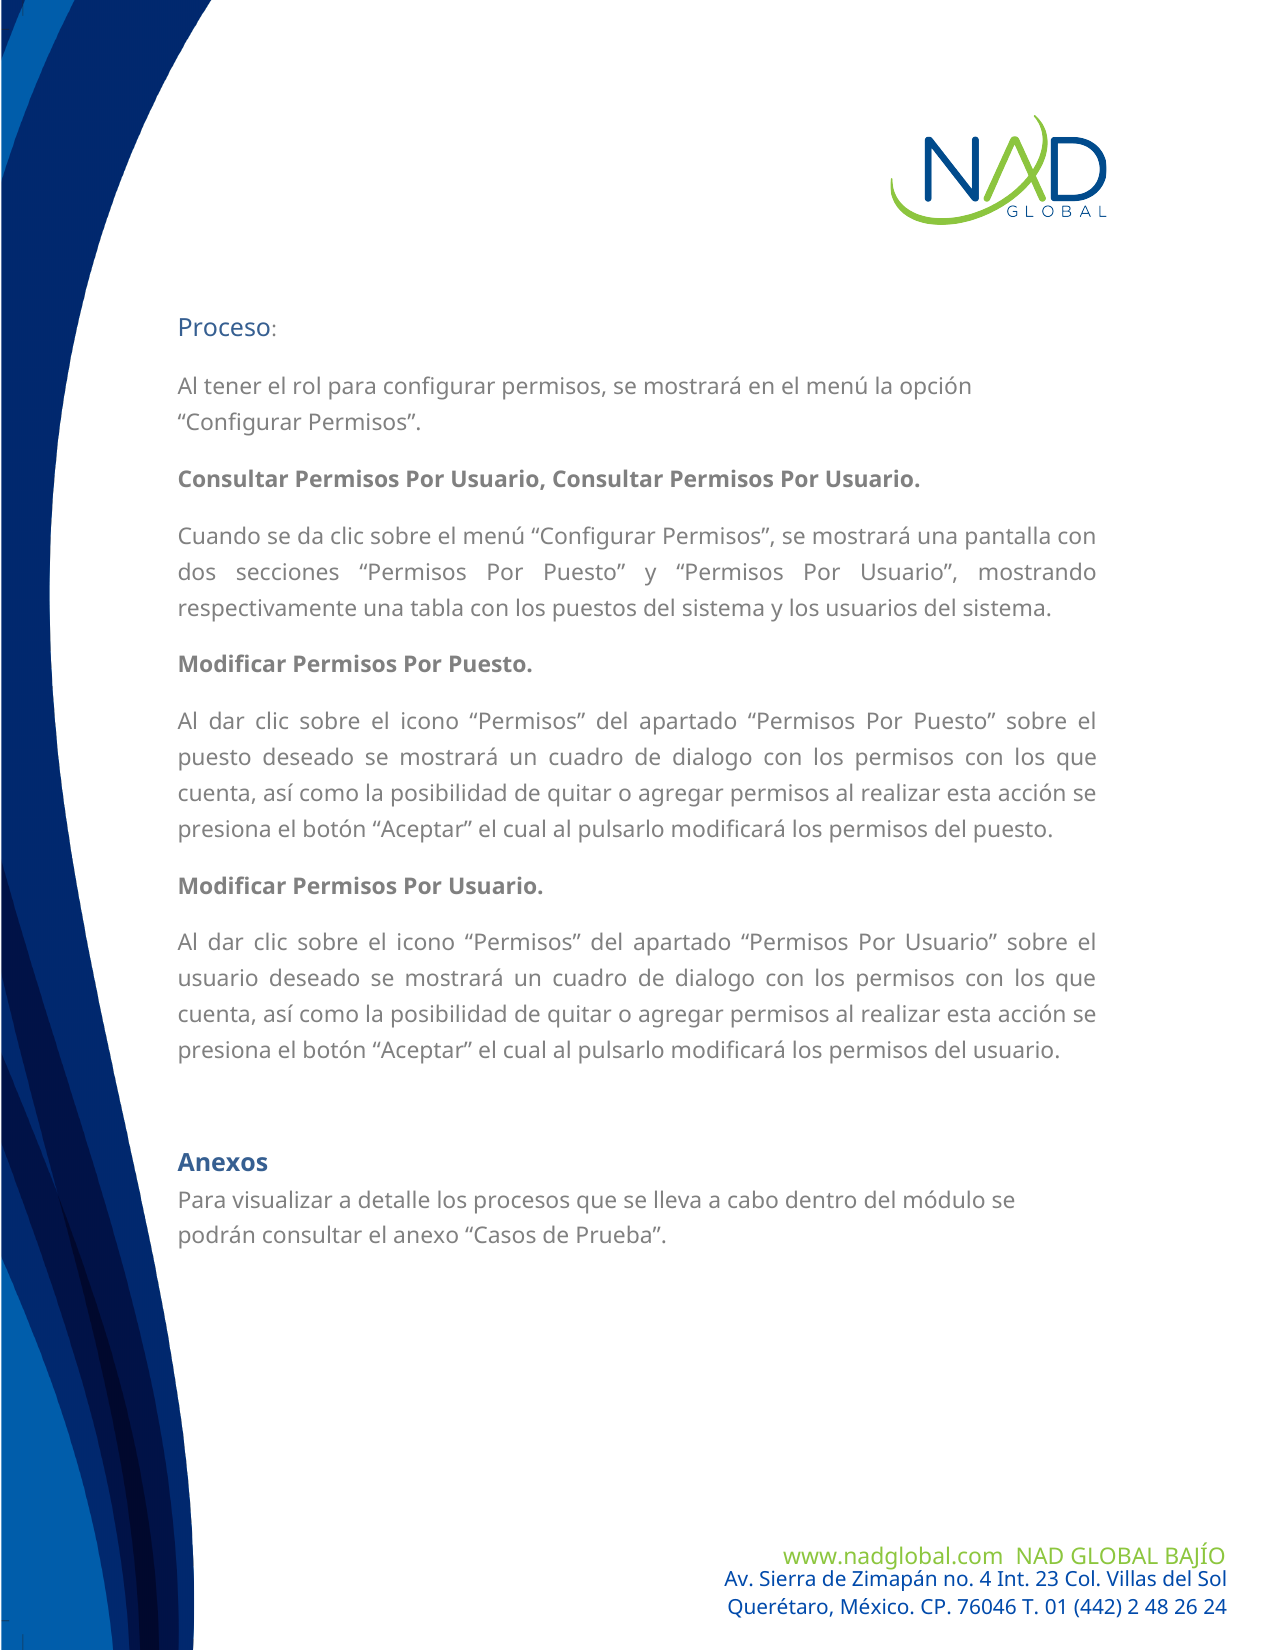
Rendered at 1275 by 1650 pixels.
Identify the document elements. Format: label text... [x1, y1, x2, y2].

text Cuando se da clic sobre el menú “Configurar Permisos”, se mostrará una pantalla con dos secciones “Permisos Por Puesto” y “Permisos Por Usuario”, mostrando respectivamente una tabla con los puestos del sistema y los usuarios del sistema. [177, 519, 1098, 623]
picture [890, 115, 1107, 225]
text Al dar clic sobre el icono “Permisos” del apartado “Permisos Por Puesto” sobre el puesto deseado se mostrará un cuadro de dialogo con los permisos con los que cuenta, así como la posibilidad de quitar o agregar permisos al realizar esta acción se presiona el botón “Aceptar” el cual al pulsarlo modificará los permisos del puesto. [177, 705, 1098, 844]
subtitle Anexos [177, 1144, 1098, 1178]
picture [0, 0, 216, 1647]
text Al dar clic sobre el icono “Permisos” del apartado “Permisos Por Usuario” sobre el usuario deseado se mostrará un cuadro de dialogo con los permisos con los que cuenta, así como la posibilidad de quitar o agregar permisos al realizar esta acción se presiona el botón “Aceptar” el cual al pulsarlo modificará los permisos del usuario. [177, 926, 1098, 1065]
text Modificar Permisos Por Puesto. [177, 648, 1098, 679]
text Consultar Permisos Por Usuario, Consultar Permisos Por Usuario. [177, 463, 1098, 494]
text Proceso: [177, 310, 1098, 344]
text Al tener el rol para configurar permisos, se mostrará en el menú la opción “Configurar Permisos”. [177, 370, 1098, 437]
text Modificar Permisos Por Usuario. [177, 869, 1098, 901]
text Para visualizar a detalle los procesos que se lleva a cabo dentro del módulo se podrán consultar el anexo “Casos de Prueba”. [177, 1183, 1098, 1251]
